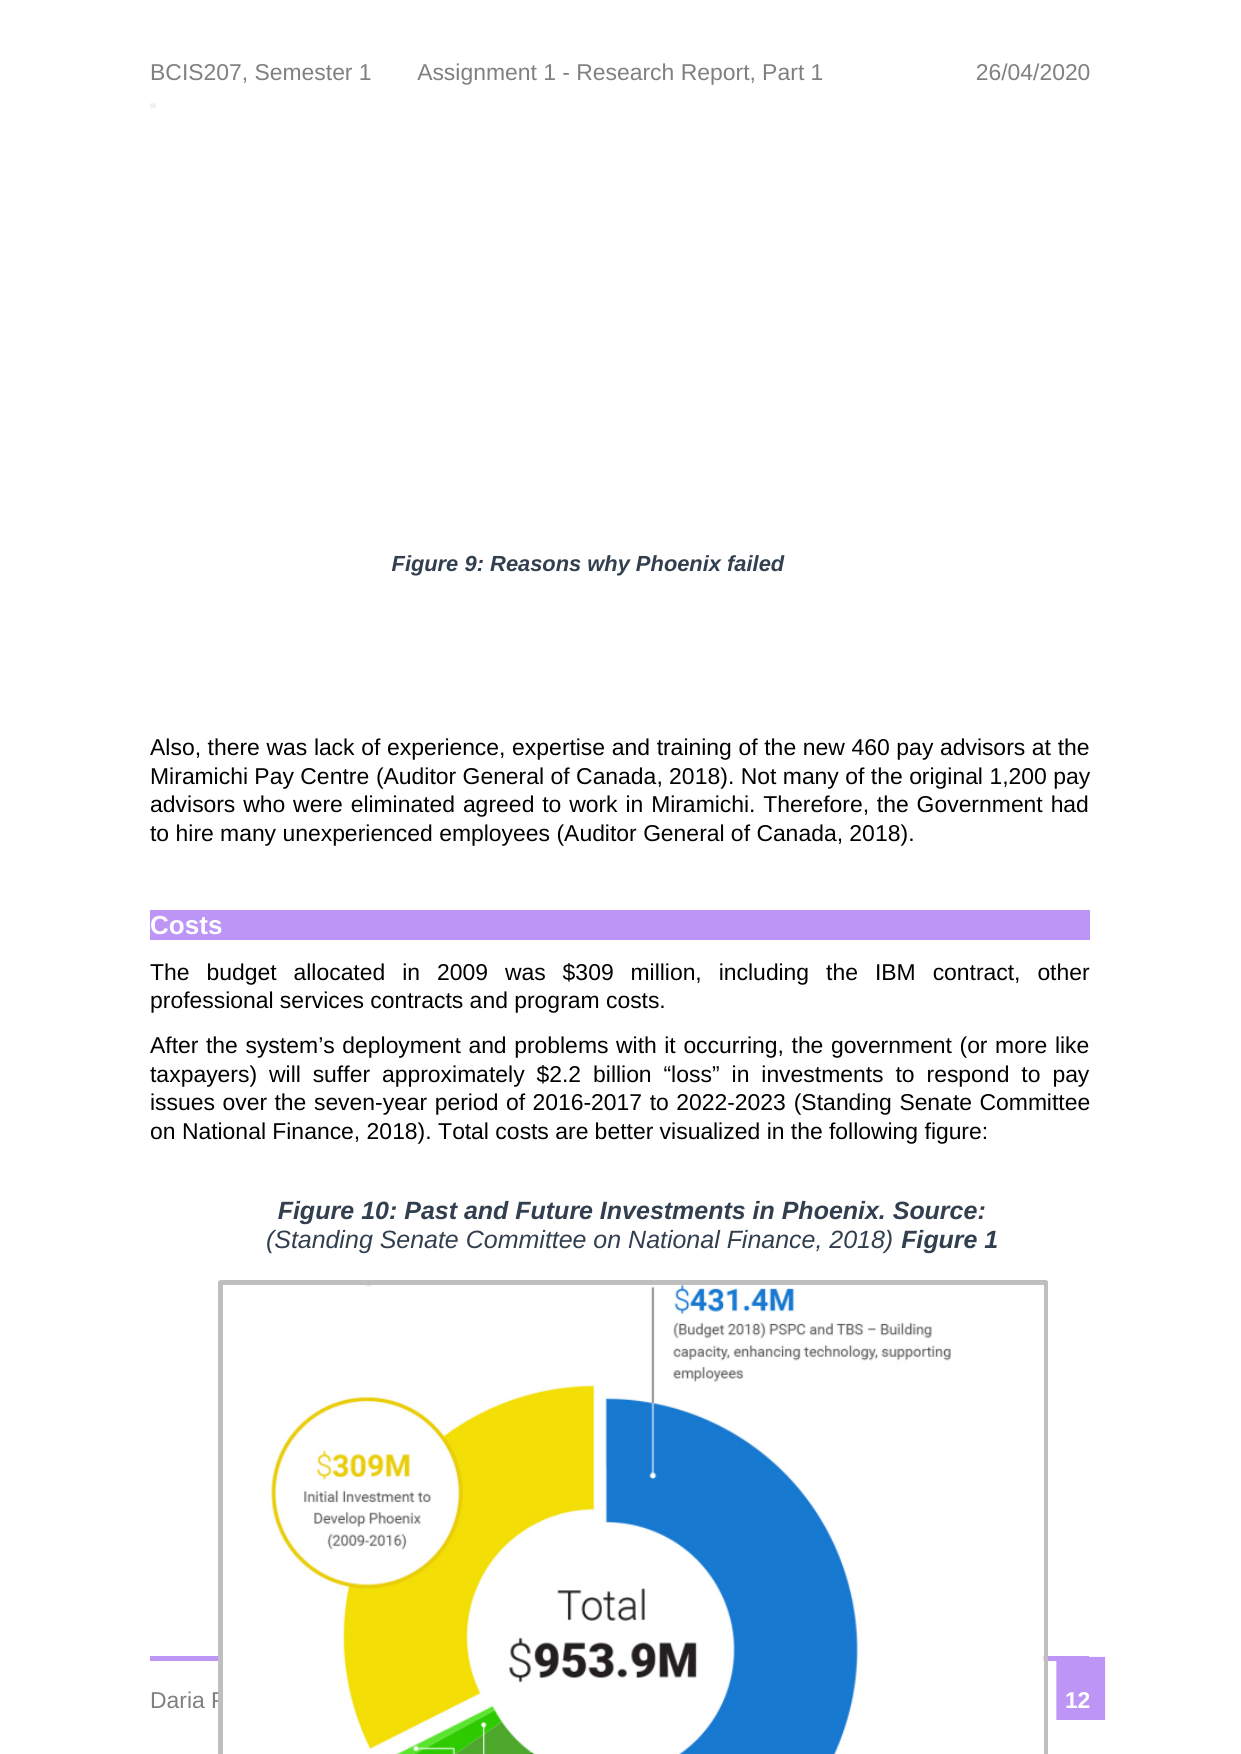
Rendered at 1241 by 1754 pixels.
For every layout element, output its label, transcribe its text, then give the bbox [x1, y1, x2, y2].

picture [223, 1285, 1044, 1754]
text The budget allocated in 2009 was $309 million, including the IBM contract, other professional services contracts and program costs. [150, 959, 1090, 1013]
text Also, there was lack of experience, expertise and training of the new 460 pay advisors at the Miramichi Pay Centre . Not many of the original 1,200 pay advisors who were eliminated agreed to work in Miramichi. Therefore, the Government had to hire many unexperienced employees . [150, 103, 1090, 846]
text Costs [150, 910, 1090, 940]
text After the system’s deployment and problems with it occurring, the government (or more like taxpayers) will suffer approximately $2.2 billion “loss” in investments to respond to pay issues over the seven-year period of 2016-2017 to 2022-2023 . Total costs are better visualized in the following figure: [150, 1032, 1090, 1144]
